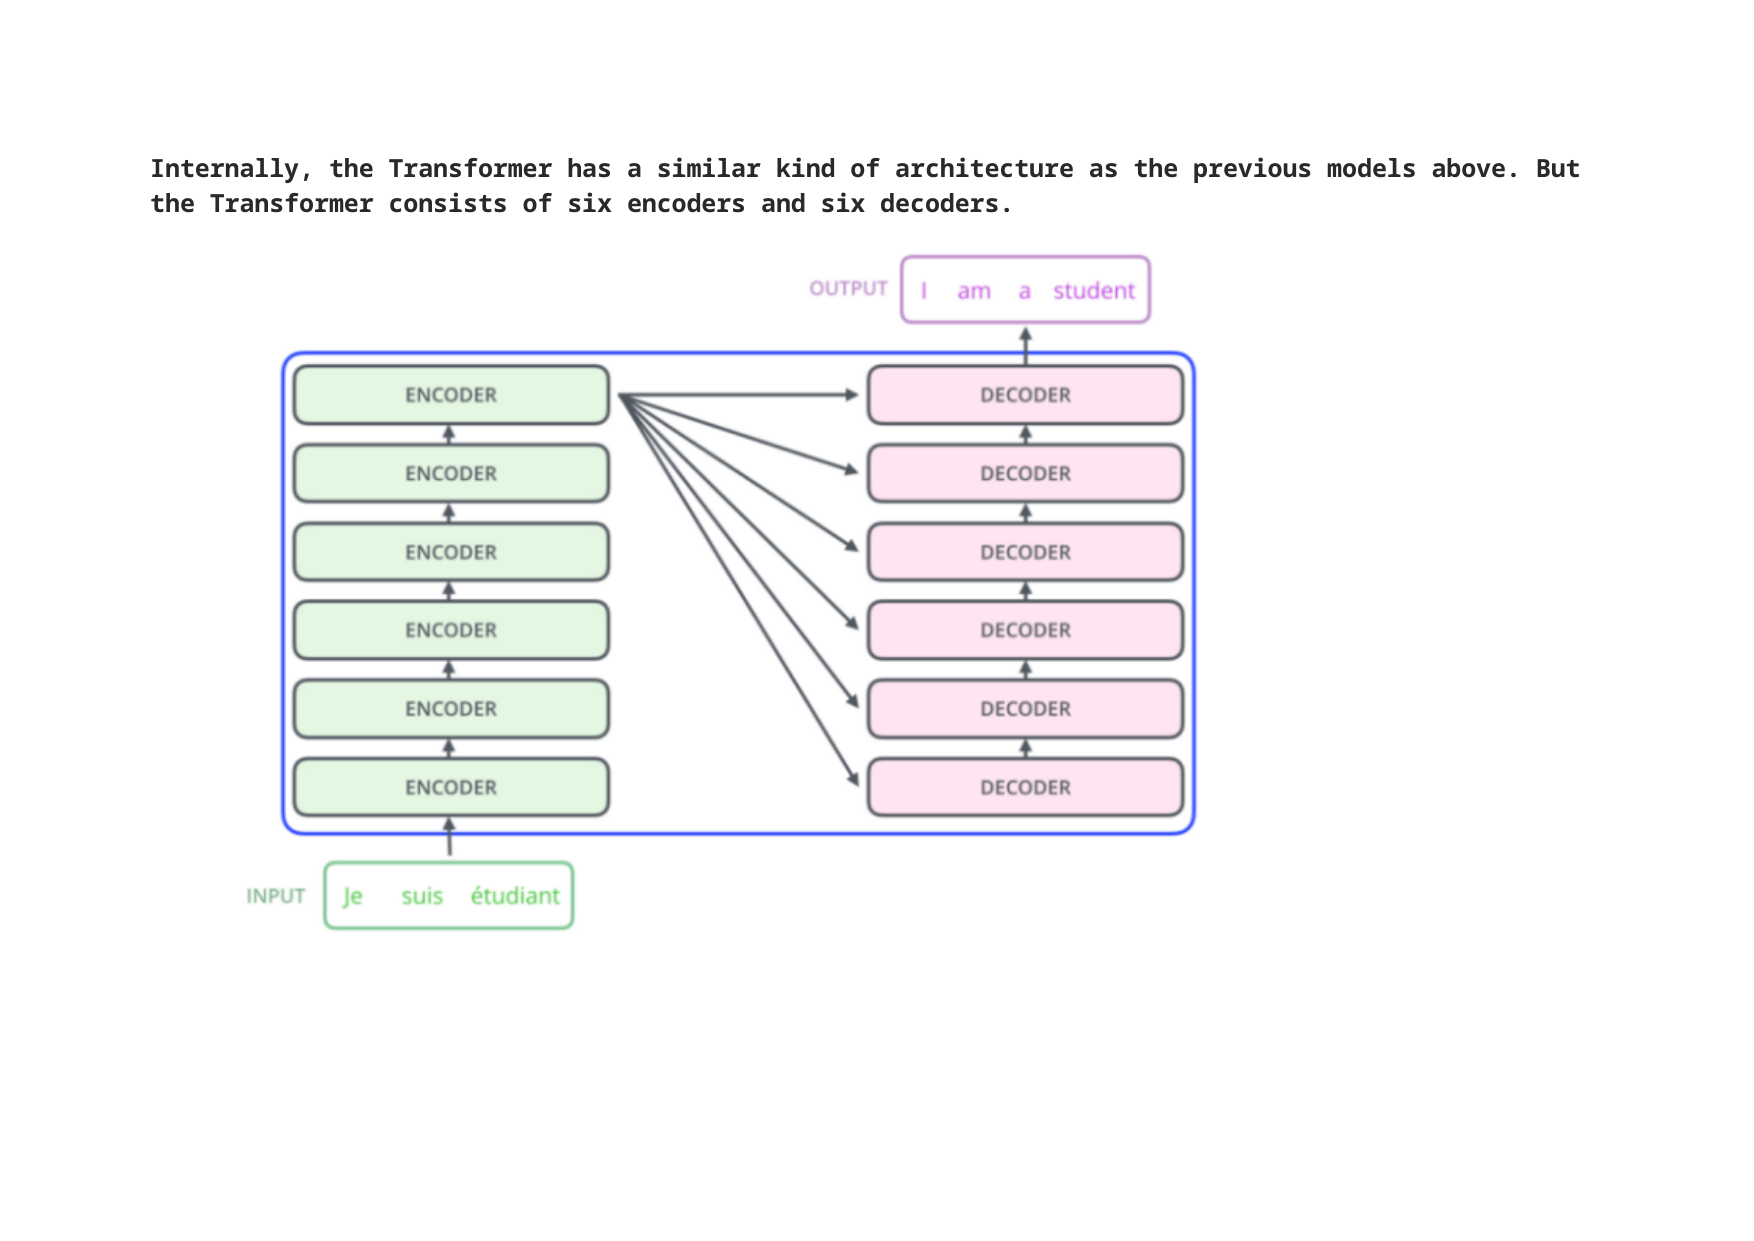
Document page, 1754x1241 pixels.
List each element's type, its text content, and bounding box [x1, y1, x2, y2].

picture [150, 220, 1252, 939]
